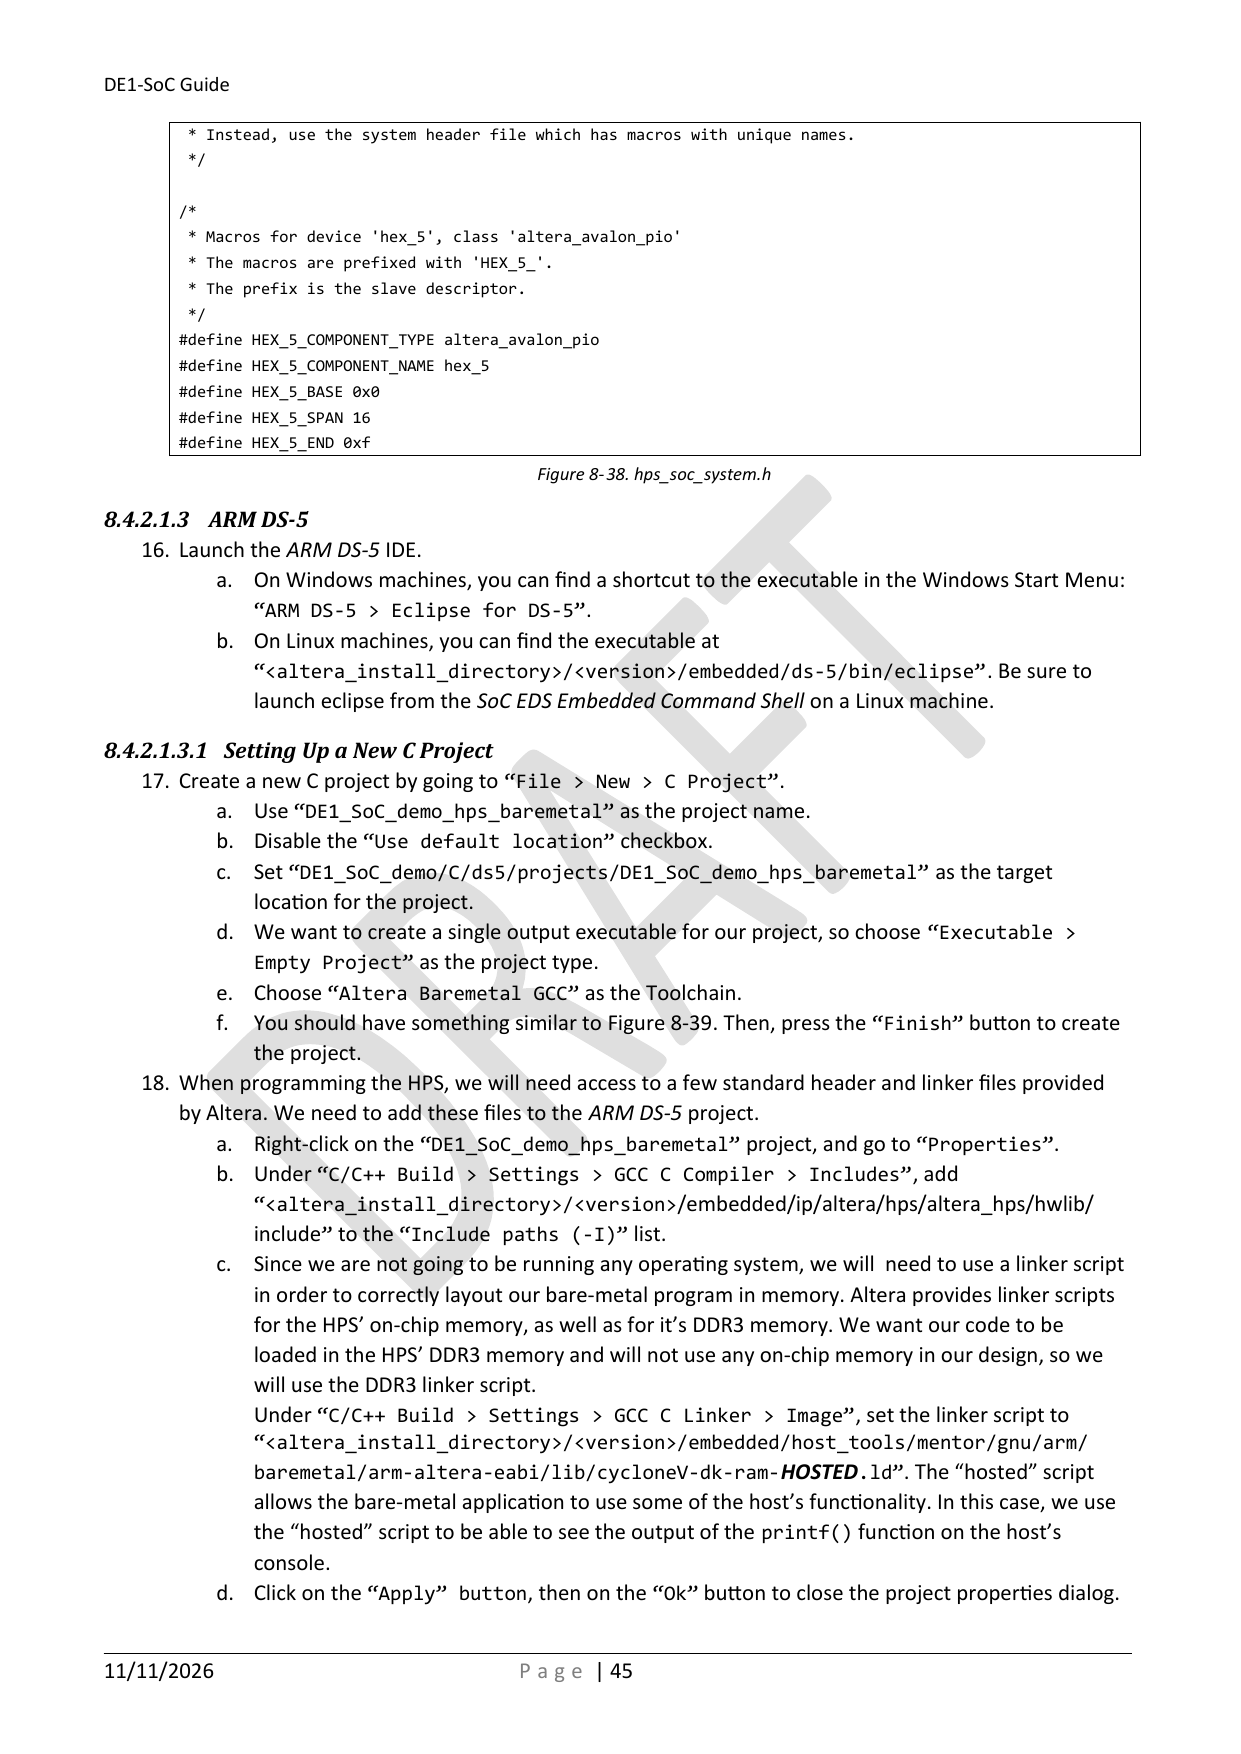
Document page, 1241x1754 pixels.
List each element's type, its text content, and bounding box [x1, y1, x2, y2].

list Under “C/C++ Build > Settings > GCC C Compiler > Includes”, add “<altera_install_directory>/<version>/embedded/ip/altera/hps/altera_hps/hwlib/include” to the “Include paths (-I)” list. [216, 1159, 1132, 1247]
text #define HEX_5_COMPONENT_TYPE altera_avalon_pio [170, 327, 1140, 350]
list Since we are not going to be running any operating system, we will need to use a linker script in order to correctly layout our bare-metal program in memory. Altera provides linker scripts for the HPS’ on-chip memory, as well as for it’s DDR3 memory. We want our code to be loaded in the HPS’ DDR3 memory and will not use any on-chip memory in our design, so we will use the DDR3 linker script. Under “C/C++ Build > Settings > GCC C Linker > Image”, set the linker script to “<altera_install_directory>/<version>/embedded/host_tools/mentor/gnu/arm/baremetal/arm-altera-eabi/lib/cycloneV-dk-ram-hosted.ld”. The “hosted” script allows the bare-metal application to use some of the host’s functionality. In this case, we use the “hosted” script to be able to see the output of the printf() function on the host’s console. [216, 1249, 1132, 1576]
subtitle ARM DS-5 [103, 506, 1132, 533]
text * The prefix is the slave descriptor. [170, 276, 1140, 299]
text /* [170, 199, 1140, 221]
text #define HEX_5_COMPONENT_NAME hex_5 [170, 353, 1140, 376]
list Click on the “Apply” button, then on the “Ok” button to close the project properties dialog. [216, 1578, 1132, 1606]
text * Instead, use the system header file which has macros with unique names. [170, 123, 1140, 144]
list On Windows machines, you can find a shortcut to the executable in the Windows Start Menu: “ARM DS-5 > Eclipse for DS-5”. [216, 565, 1132, 623]
subtitle Setting Up a New C Project [103, 737, 1132, 764]
list On Linux machines, you can find the executable at “<altera_install_directory>/<version>/embedded/ds-5/bin/eclipse”. Be sure to launch eclipse from the SoC EDS Embedded Command Shell on a Linux machine. [216, 626, 1132, 714]
text #define HEX_5_SPAN 16 [170, 405, 1140, 427]
list Create a new C project by going to “File > New > C Project”. [141, 766, 1132, 794]
list When programming the HPS, we will need access to a few standard header and linker files provided by Altera. We need to add these files to the ARM DS-5 project. [141, 1068, 1132, 1126]
list Set “DE1_SoC_demo/C/ds5/projects/DE1_SoC_demo_hps_baremetal” as the target location for the project. [216, 857, 1132, 915]
list We want to create a single output executable for our project, so choose “Executable > Empty Project” as the project type. [216, 917, 1132, 975]
list Choose “Altera Baremetal GCC” as the Toolchain. [216, 978, 1132, 1006]
text * The macros are prefixed with 'HEX_5_'. [170, 250, 1140, 273]
list Disable the “Use default location” checkbox. [216, 827, 1132, 854]
text */ [170, 302, 1140, 324]
list Launch the ARM DS-5 IDE. [141, 535, 1132, 563]
list Use “DE1_SoC_demo_hps_baremetal” as the project name. [216, 796, 1132, 824]
text */ [170, 147, 1140, 170]
list Right-click on the “DE1_SoC_demo_hps_baremetal” project, and go to “Properties”. [216, 1129, 1132, 1157]
text #define HEX_5_BASE 0x0 [170, 379, 1140, 402]
text #define HEX_5_END 0xf [170, 430, 1140, 455]
text * Macros for device 'hex_5', class 'altera_avalon_pio' [170, 224, 1140, 247]
